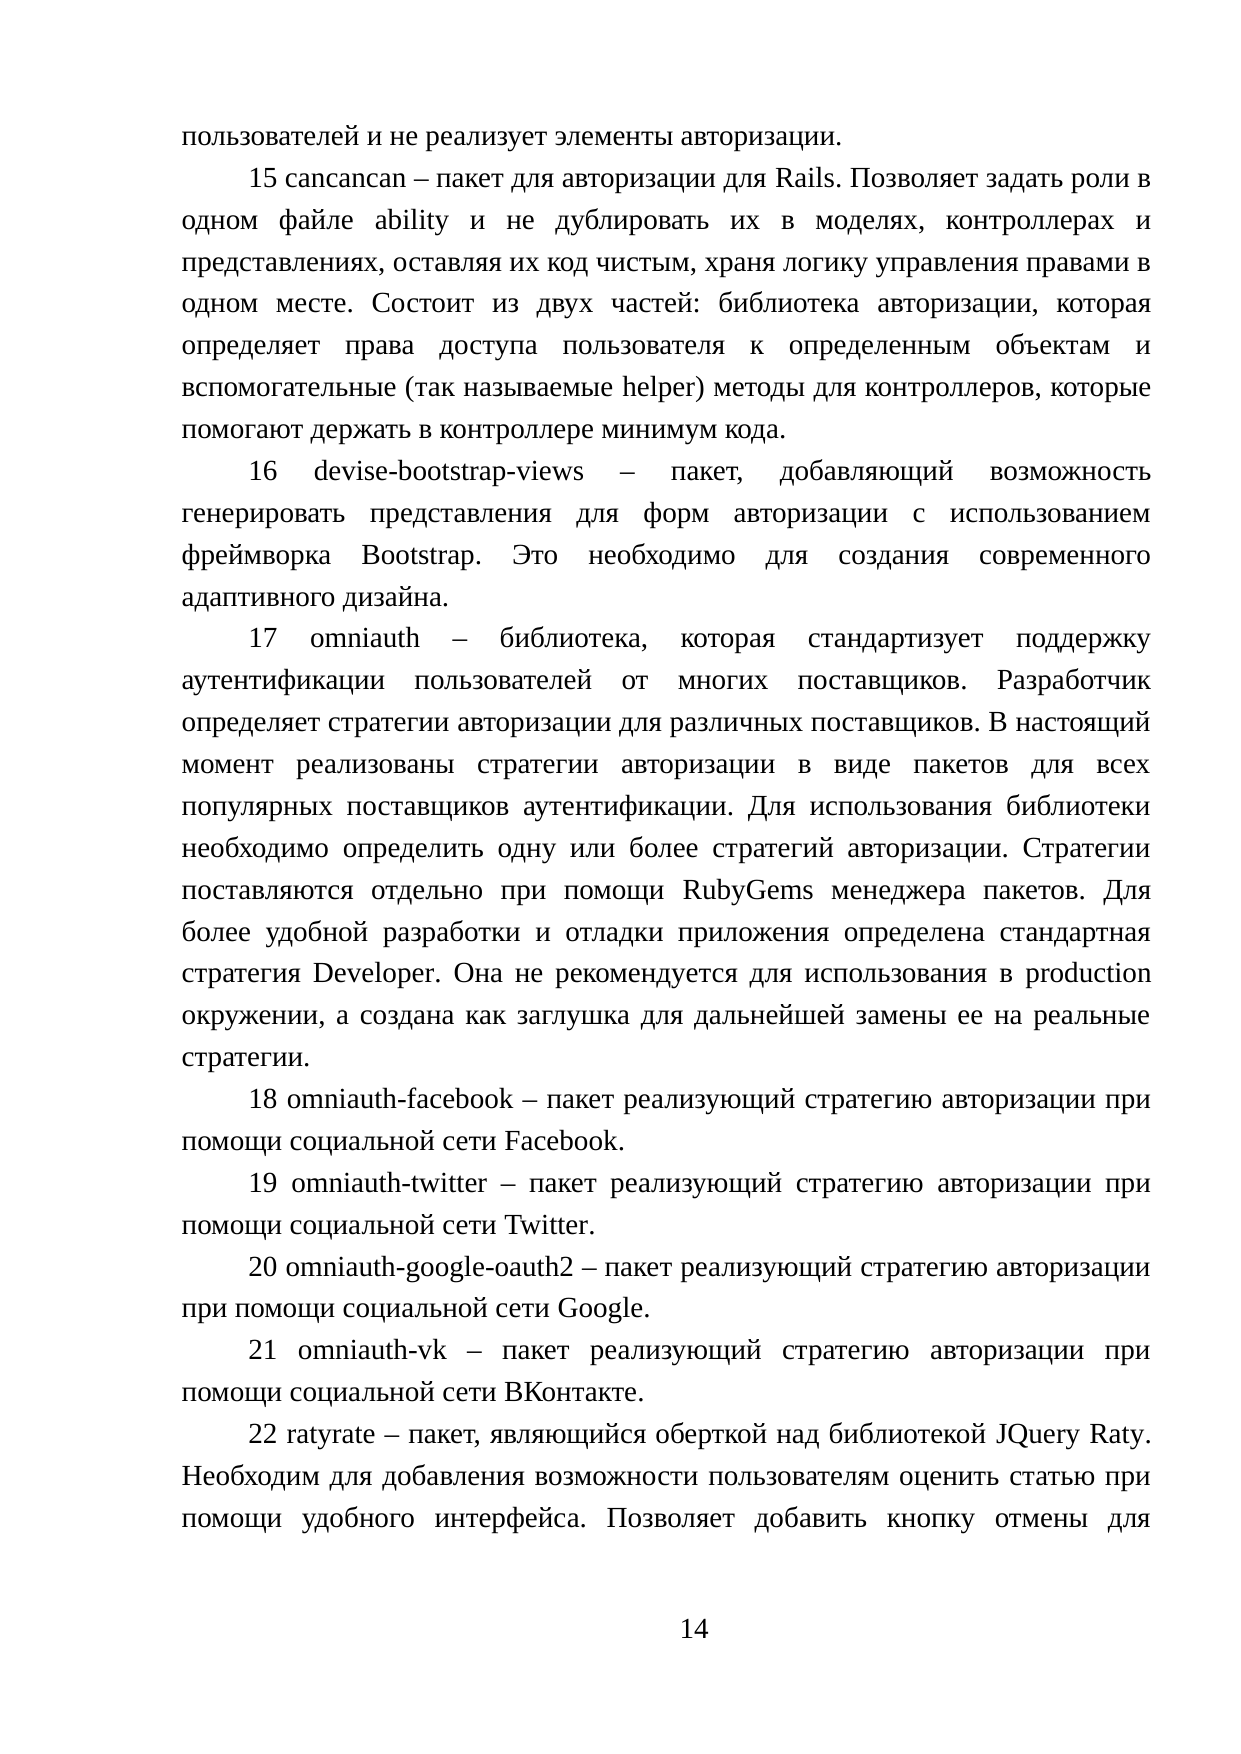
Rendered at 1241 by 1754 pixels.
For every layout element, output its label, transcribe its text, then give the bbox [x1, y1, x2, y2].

text 15 cancancan – пакет для авторизации для Rails. Позволяет задать роли в одном файле ability и не дублировать их в моделях, контроллерах и представлениях, оставляя их код чистым, храня логику управления правами в одном месте. Состоит из двух частей: библиотека авторизации, которая определяет права доступа пользователя к определенным объектам и вспомогательные (так называемые helper) методы для контроллеров, которые помогают держать в контроллере минимум кода. [181, 160, 1152, 445]
text 20 omniauth-google-oauth2 – пакет реализующий стратегию авторизации при помощи социальной сети Google. [181, 1249, 1152, 1324]
text 18 omniauth-facebook – пакет реализующий стратегию авторизации при помощи социальной сети Facebook. [181, 1081, 1152, 1157]
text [181, 118, 1152, 152]
text 17 omniauth – библиотека, которая стандартизует поддержку аутентификации пользователей от многих поставщиков. Разработчик определяет стратегии авторизации для различных поставщиков. В настоящий момент реализованы стратегии авторизации в виде пакетов для всех популярных поставщиков аутентификации. Для использования библиотеки необходимо определить одну или более стратегий авторизации. Стратегии поставляются отдельно при помощи RubyGems менеджера пакетов. Для более удобной разработки и отладки приложения определена стандартная стратегия Developer. Она не рекомендуется для использования в production окружении, а создана как заглушка для дальнейшей замены ее на реальные стратегии. [181, 621, 1152, 1073]
text 19 omniauth-twitter – пакет реализующий стратегию авторизации при помощи социальной сети Twitter. [181, 1165, 1152, 1240]
text 16 devise-bootstrap-views – пакет, добавляющий возможность генерировать представления для форм авторизации с использованием фреймворка Bootstrap. Это необходимо для создания современного адаптивного дизайна. [181, 453, 1152, 612]
text 21 omniauth-vk – пакет реализующий стратегию авторизации при помощи социальной сети ВКонтакте. [181, 1332, 1152, 1408]
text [181, 1416, 1152, 1533]
